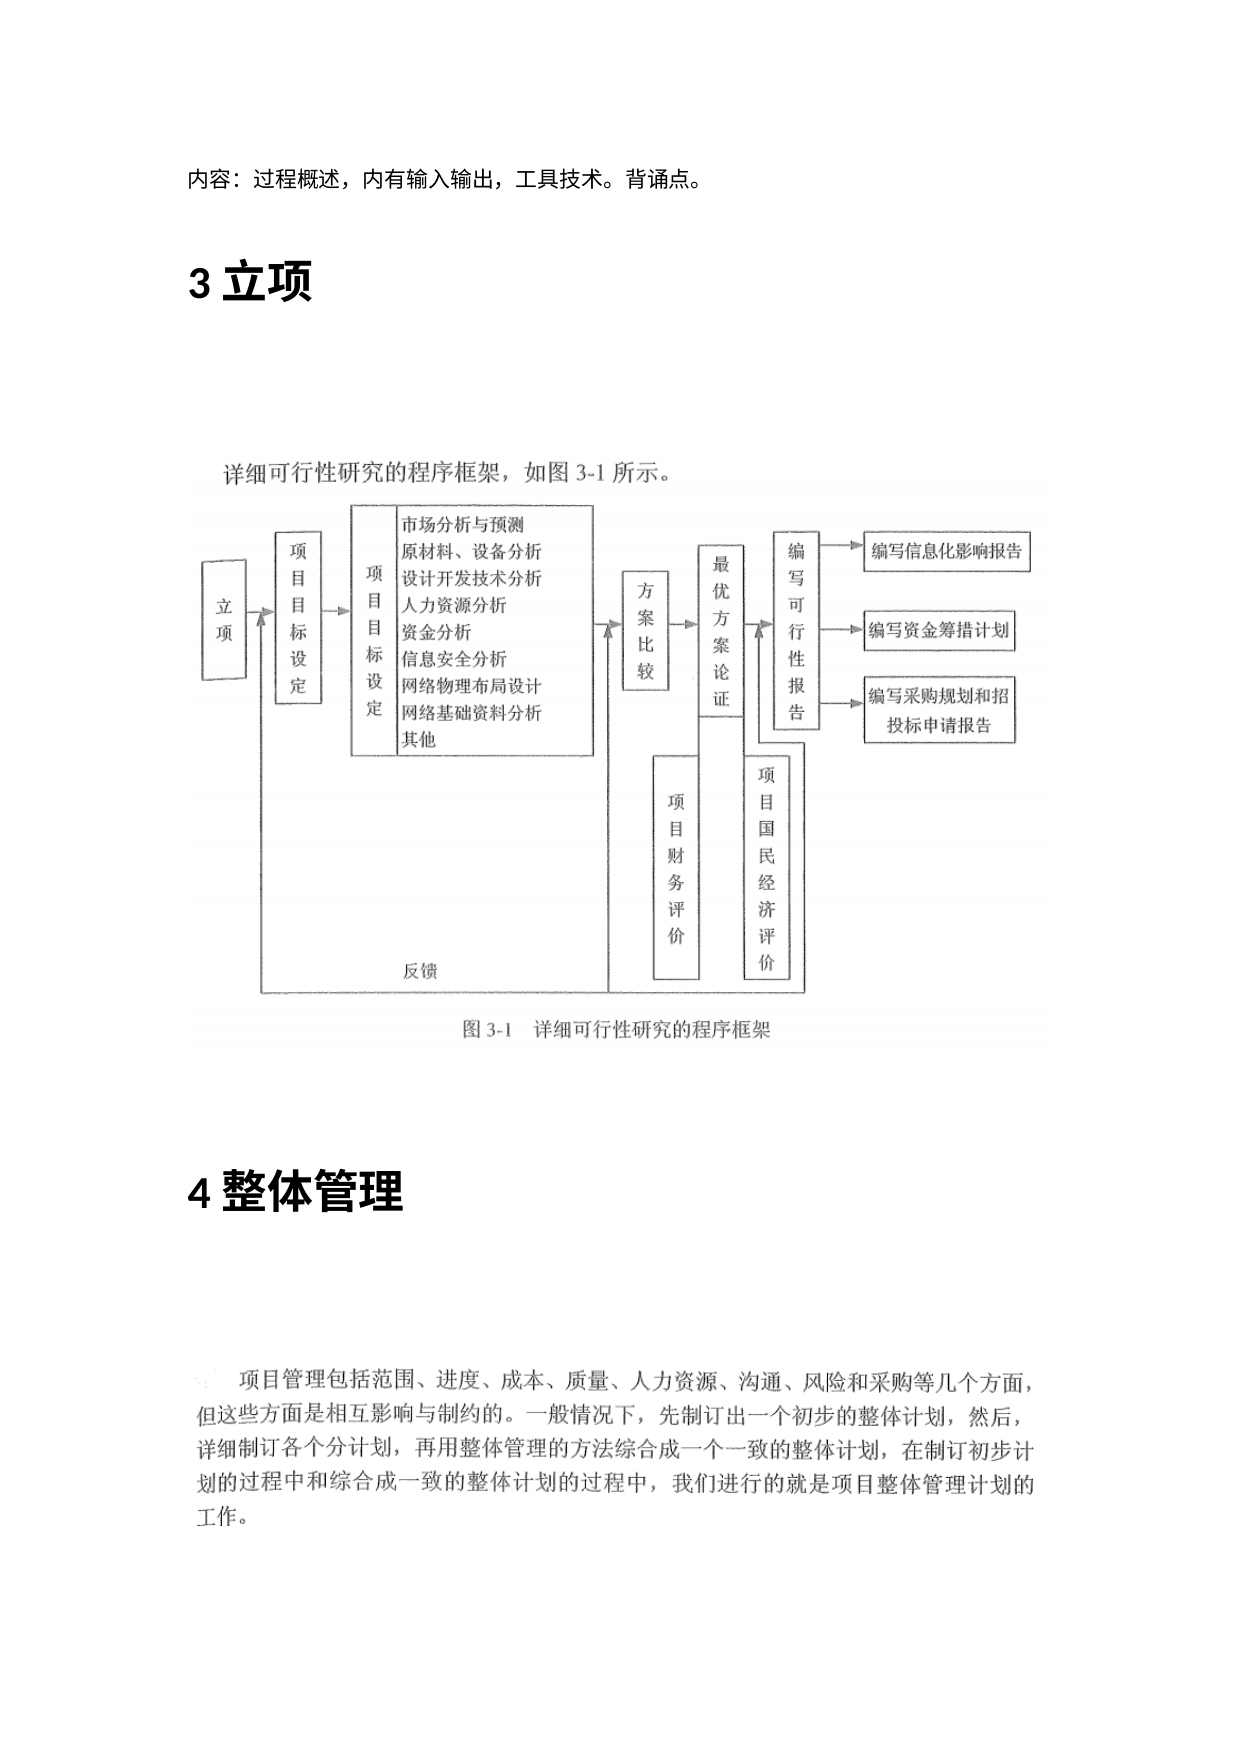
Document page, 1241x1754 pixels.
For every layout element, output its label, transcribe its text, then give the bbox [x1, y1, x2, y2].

subtitle 3 立项 [187, 230, 1053, 327]
text 内容：过程概述，内有输入输出，工具技术。背诵点。 [187, 162, 1053, 194]
subtitle 4 整体管理 [187, 1140, 1053, 1237]
picture [187, 454, 1052, 1050]
picture [187, 1364, 1052, 1526]
